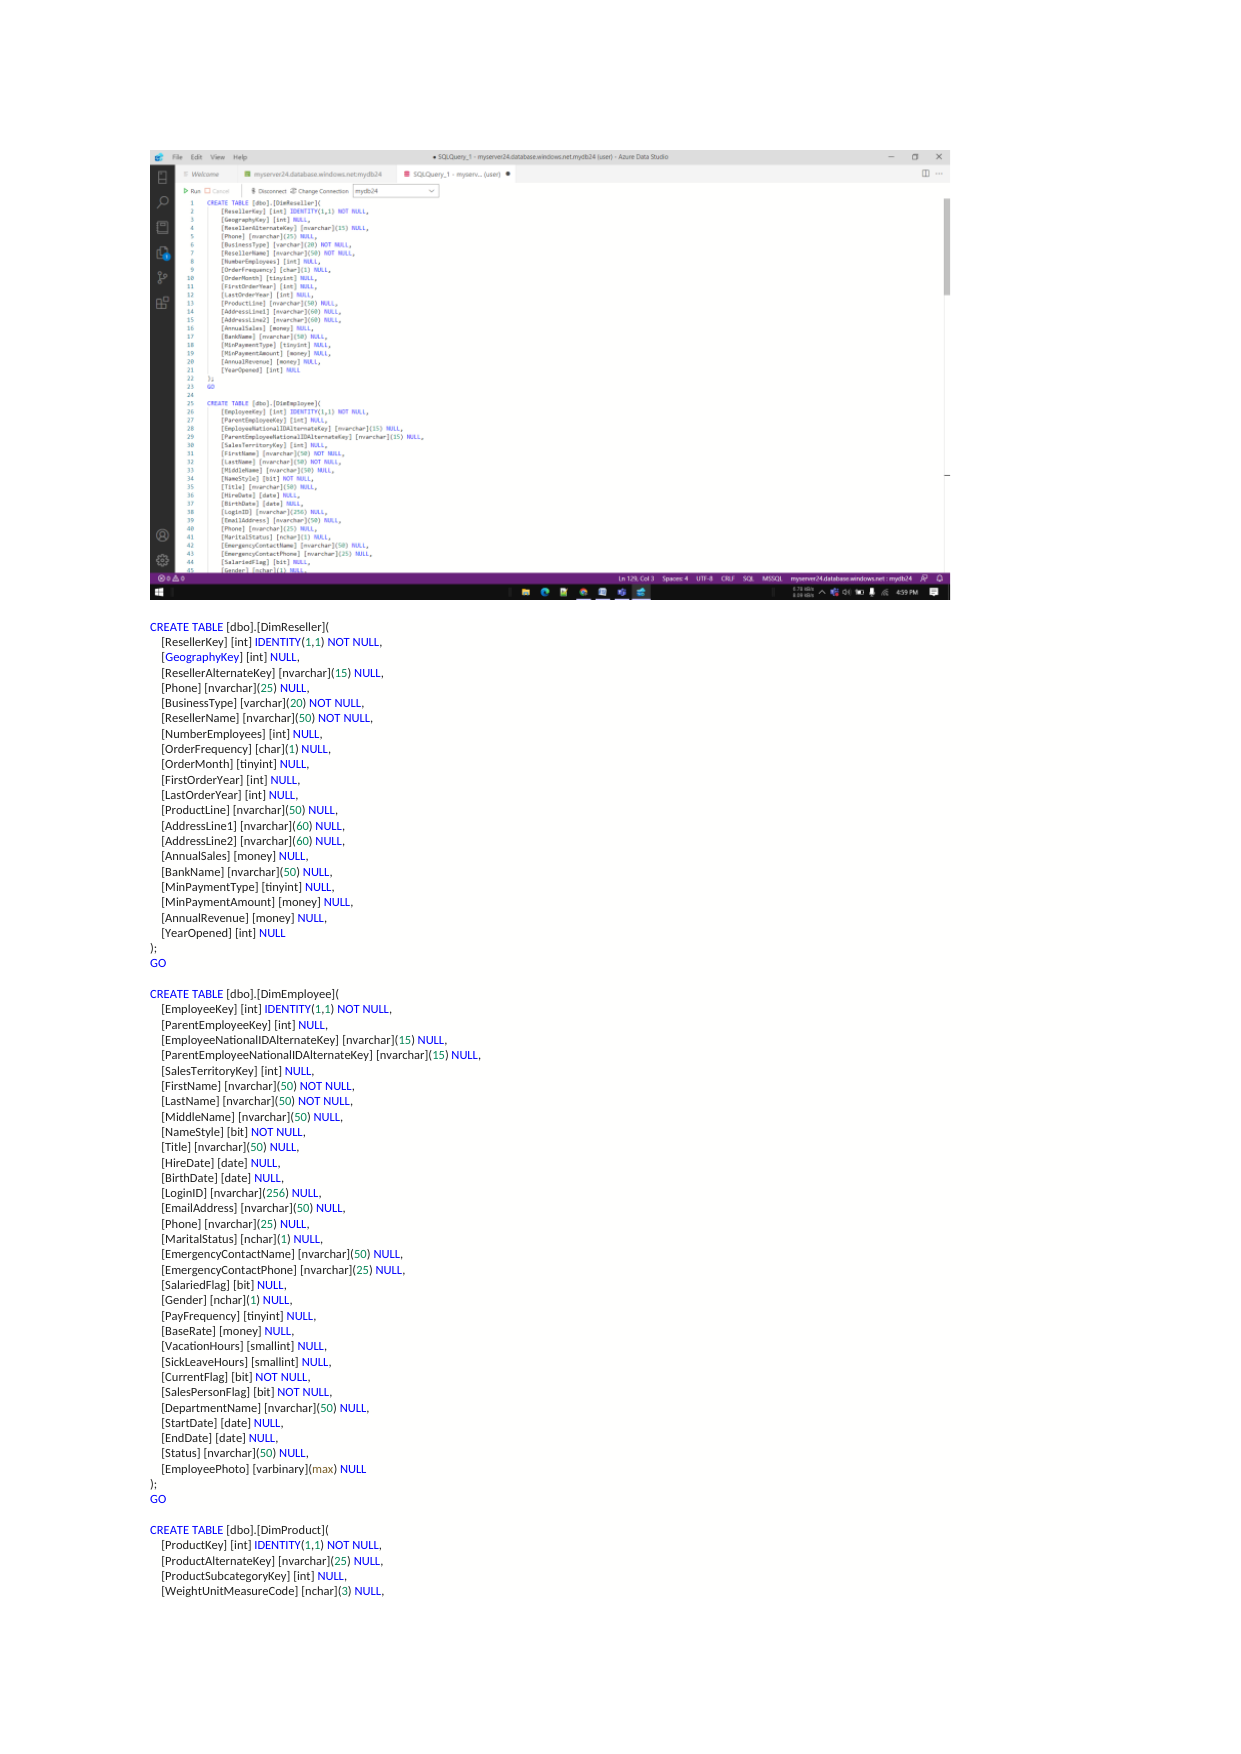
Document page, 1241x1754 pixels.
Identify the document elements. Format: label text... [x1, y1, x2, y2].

text [ParentEmployeeKey] [int] NULL, [150, 1017, 1090, 1032]
text [SalariedFlag] [bit] NULL, [150, 1277, 1090, 1293]
text [Title] [nvarchar](50) NULL, [150, 1139, 1090, 1155]
text CREATE TABLE [dbo].[DimProduct]( [150, 1522, 1090, 1538]
text GO [150, 1492, 1090, 1507]
text [AnnualRevenue] [money] NULL, [150, 910, 1090, 925]
text [OrderMonth] [tinyint] NULL, [150, 757, 1090, 772]
text [ProductKey] [int] IDENTITY(1,1) NOT NULL, [150, 1538, 1090, 1553]
text CREATE TABLE [dbo].[DimEmployee]( [150, 986, 1090, 1002]
text [Status] [nvarchar](50) NULL, [150, 1446, 1090, 1461]
text [VacationHours] [smallint] NULL, [150, 1338, 1090, 1354]
text [ProductSubcategoryKey] [int] NULL, [150, 1568, 1090, 1583]
text GO [150, 956, 1090, 971]
text [FirstName] [nvarchar](50) NOT NULL, [150, 1078, 1090, 1093]
text [HireDate] [date] NULL, [150, 1155, 1090, 1170]
text [SalesPersonFlag] [bit] NOT NULL, [150, 1384, 1090, 1400]
text [PayFrequency] [tinyint] NULL, [150, 1308, 1090, 1323]
text [StartDate] [date] NULL, [150, 1415, 1090, 1430]
text [MinPaymentAmount] [money] NULL, [150, 894, 1090, 910]
text [LoginID] [nvarchar](256) NULL, [150, 1185, 1090, 1201]
text [WeightUnitMeasureCode] [nchar](3) NULL, [150, 1583, 1090, 1599]
text [DepartmentName] [nvarchar](50) NULL, [150, 1400, 1090, 1415]
text [EmployeePhoto] [varbinary](max) NULL [150, 1461, 1090, 1476]
text CREATE TABLE [dbo].[DimReseller]( [150, 619, 1090, 634]
text [ProductAlternateKey] [nvarchar](25) NULL, [150, 1553, 1090, 1568]
text [SalesTerritoryKey] [int] NULL, [150, 1063, 1090, 1078]
text [YearOpened] [int] NULL [150, 925, 1090, 940]
text [CurrentFlag] [bit] NOT NULL, [150, 1369, 1090, 1384]
text [BaseRate] [money] NULL, [150, 1323, 1090, 1338]
text ); [150, 940, 1090, 956]
text [Gender] [nchar](1) NULL, [150, 1293, 1090, 1308]
text [FirstOrderYear] [int] NULL, [150, 772, 1090, 787]
text [EmployeeKey] [int] IDENTITY(1,1) NOT NULL, [150, 1002, 1090, 1017]
text [NumberEmployees] [int] NULL, [150, 726, 1090, 741]
text [OrderFrequency] [char](1) NULL, [150, 741, 1090, 757]
text [NameStyle] [bit] NOT NULL, [150, 1124, 1090, 1139]
text [BirthDate] [date] NULL, [150, 1170, 1090, 1185]
text [SickLeaveHours] [smallint] NULL, [150, 1354, 1090, 1369]
text [GeographyKey] [int] NULL, [150, 649, 1090, 665]
text [EmailAddress] [nvarchar](50) NULL, [150, 1201, 1090, 1216]
text [LastOrderYear] [int] NULL, [150, 787, 1090, 803]
text [ResellerAlternateKey] [nvarchar](15) NULL, [150, 665, 1090, 680]
picture [150, 150, 951, 600]
text ); [150, 1476, 1090, 1492]
text [BankName] [nvarchar](50) NULL, [150, 864, 1090, 879]
text [AddressLine2] [nvarchar](60) NULL, [150, 833, 1090, 848]
text [EmergencyContactPhone] [nvarchar](25) NULL, [150, 1262, 1090, 1277]
text [EndDate] [date] NULL, [150, 1430, 1090, 1446]
text [AnnualSales] [money] NULL, [150, 848, 1090, 864]
text [AddressLine1] [nvarchar](60) NULL, [150, 818, 1090, 833]
text [MinPaymentType] [tinyint] NULL, [150, 879, 1090, 894]
text [Phone] [nvarchar](25) NULL, [150, 680, 1090, 695]
text [BusinessType] [varchar](20) NOT NULL, [150, 695, 1090, 711]
text [MaritalStatus] [nchar](1) NULL, [150, 1231, 1090, 1247]
text [LastName] [nvarchar](50) NOT NULL, [150, 1093, 1090, 1109]
text [ParentEmployeeNationalIDAlternateKey] [nvarchar](15) NULL, [150, 1048, 1090, 1063]
text [Phone] [nvarchar](25) NULL, [150, 1216, 1090, 1231]
text [MiddleName] [nvarchar](50) NULL, [150, 1109, 1090, 1124]
text [ResellerKey] [int] IDENTITY(1,1) NOT NULL, [150, 634, 1090, 649]
text [EmployeeNationalIDAlternateKey] [nvarchar](15) NULL, [150, 1032, 1090, 1048]
text [EmergencyContactName] [nvarchar](50) NULL, [150, 1247, 1090, 1262]
text [ResellerName] [nvarchar](50) NOT NULL, [150, 711, 1090, 726]
text [ProductLine] [nvarchar](50) NULL, [150, 803, 1090, 818]
